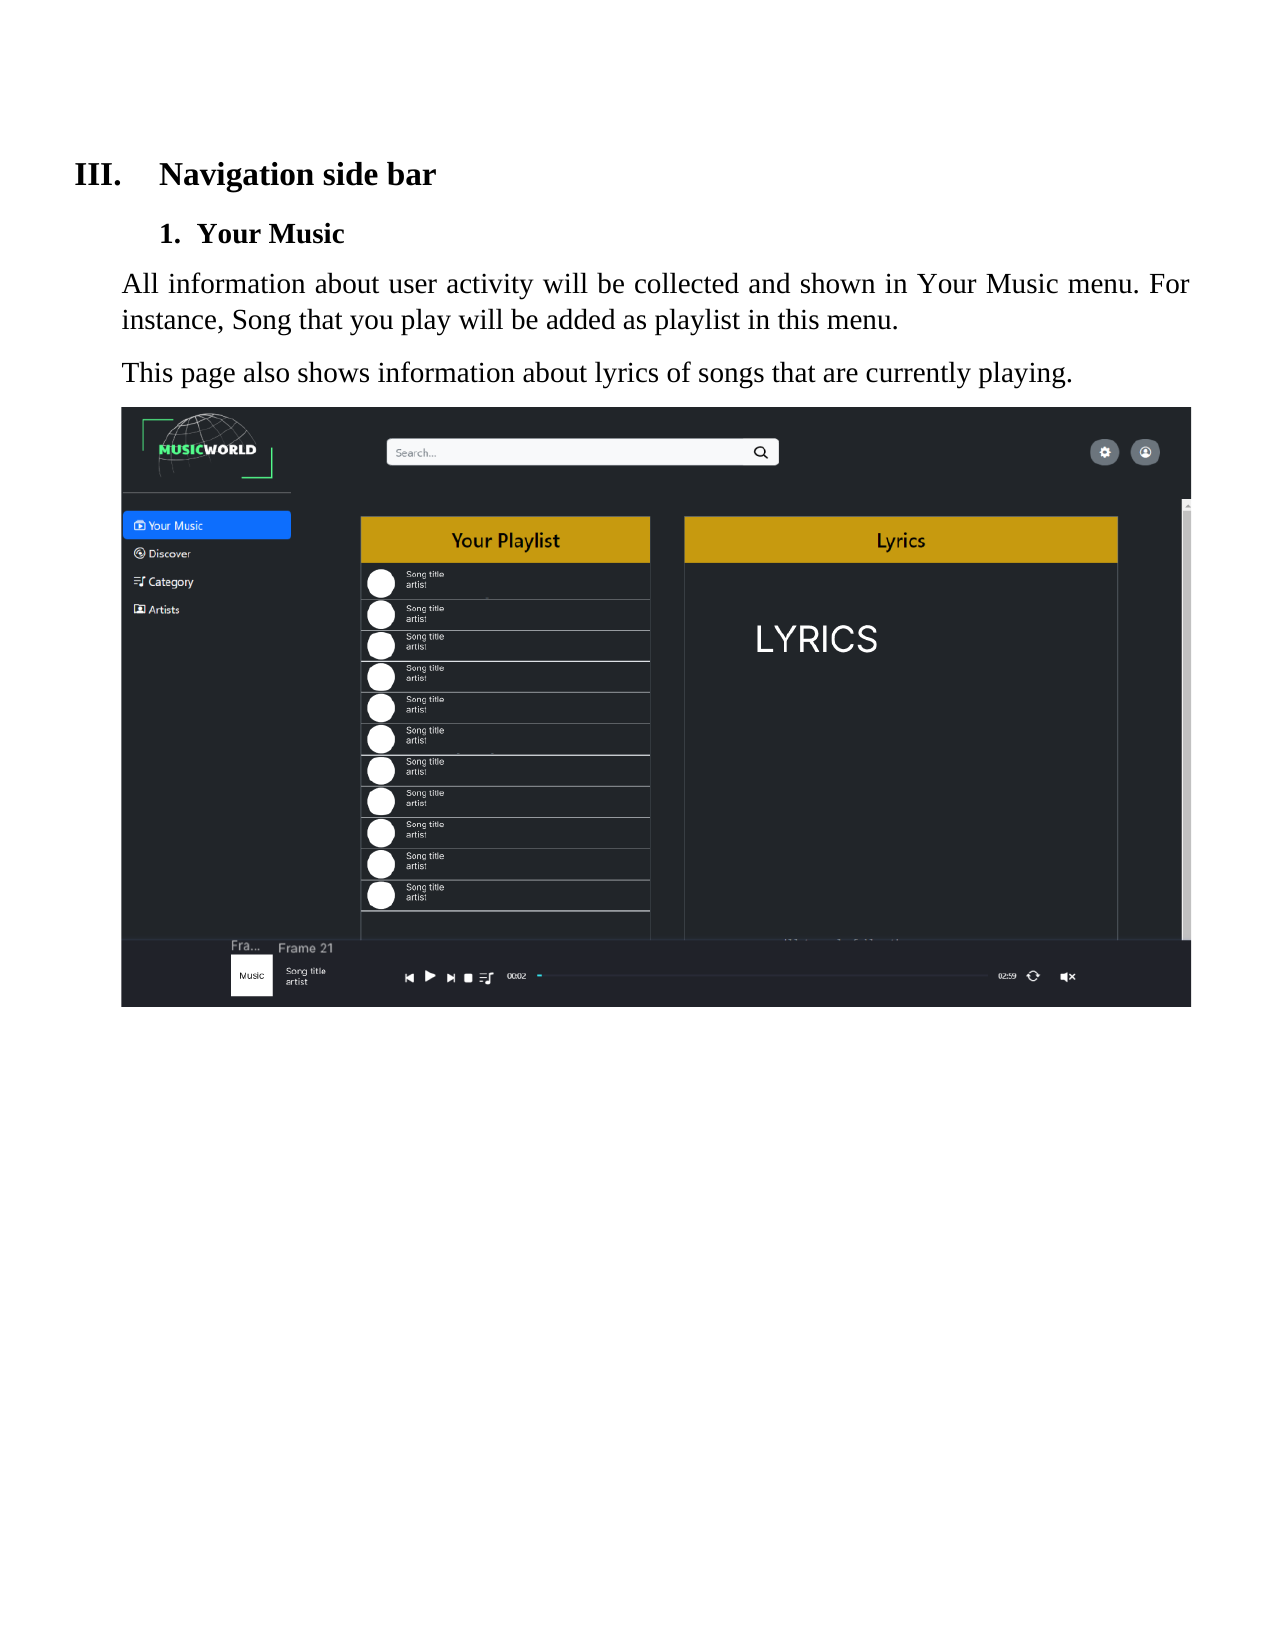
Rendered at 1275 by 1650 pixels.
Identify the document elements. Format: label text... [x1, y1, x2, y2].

subtitle Your Music [159, 216, 1191, 249]
subtitle Navigation side bar [121, 154, 1191, 192]
picture [121, 407, 1192, 1007]
text All information about user activity will be collected and shown in Your Music menu. For instance, Song that you play will be added as playlist in this menu. [121, 266, 1191, 336]
text This page also shows information about lyrics of songs that are currently playing. [121, 355, 1191, 389]
